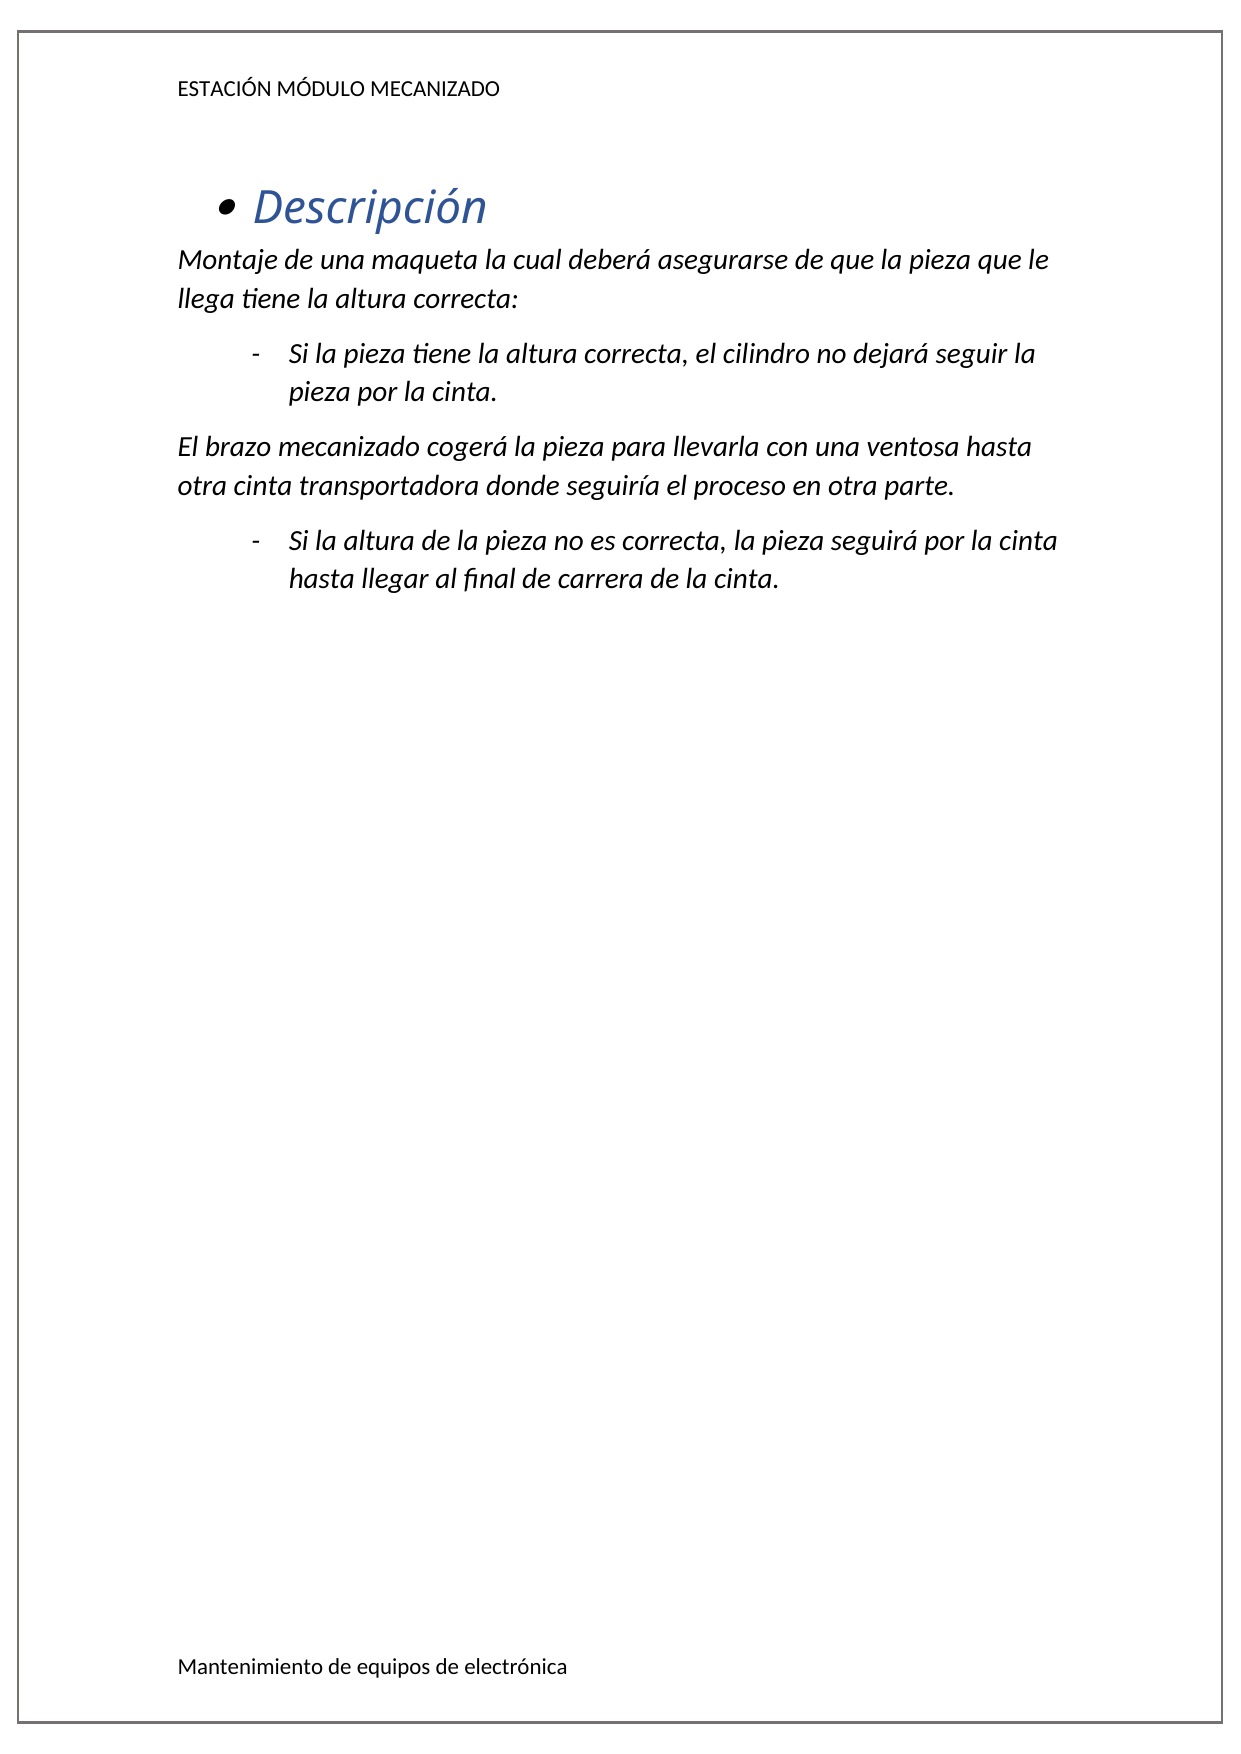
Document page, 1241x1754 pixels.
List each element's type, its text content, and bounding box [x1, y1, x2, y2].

list Si la pieza tiene la altura correcta, el cilindro no dejará seguir la pieza por la cinta. [251, 335, 1063, 409]
text El brazo mecanizado cogerá la pieza para llevarla con una ventosa hasta otra cinta transportadora donde seguiría el proceso en otra parte. [177, 428, 1063, 503]
subtitle Descripción [215, 174, 1063, 237]
text Montaje de una maqueta la cual deberá asegurarse de que la pieza que le llega tiene la altura correcta: [177, 241, 1063, 316]
list Si la altura de la pieza no es correcta, la pieza seguirá por la cinta hasta llegar al final de carrera de la cinta. [251, 522, 1063, 596]
